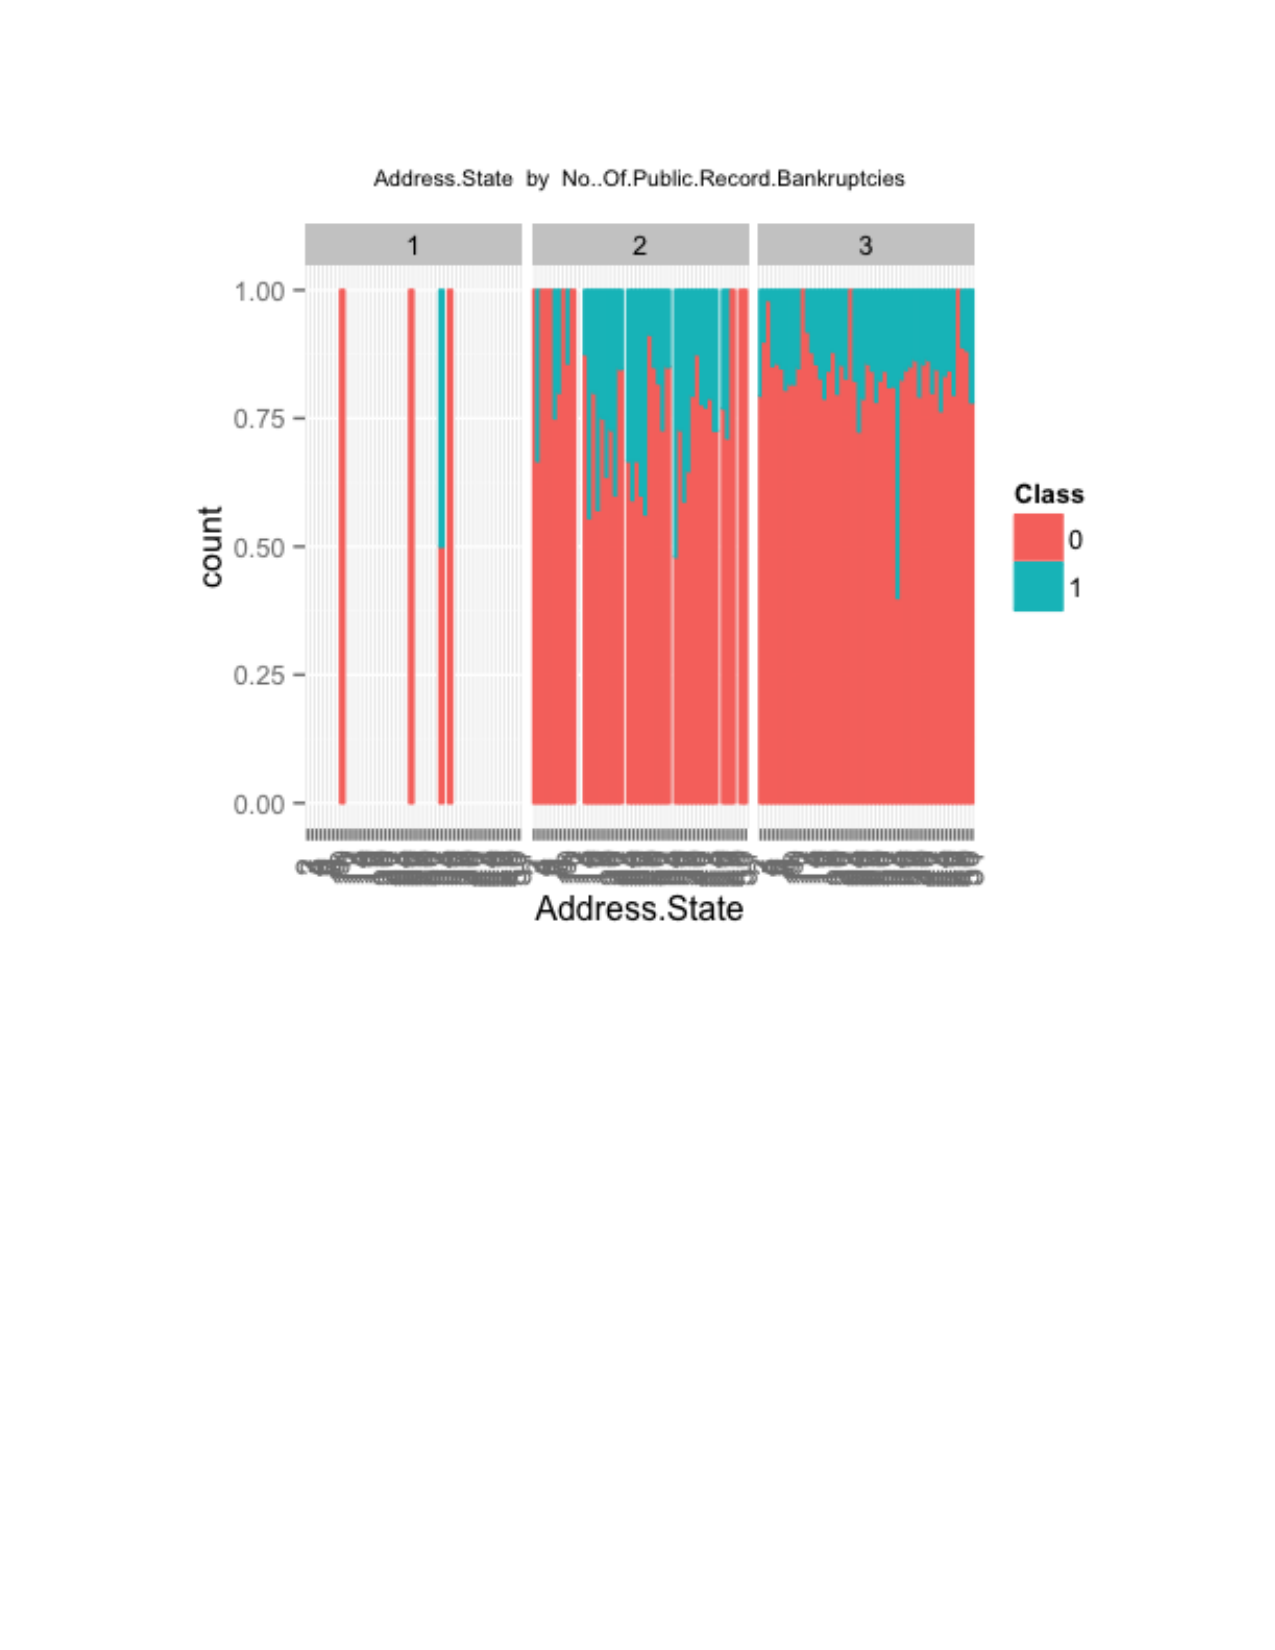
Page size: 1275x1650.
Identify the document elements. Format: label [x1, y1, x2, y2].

picture [168, 150, 1169, 950]
